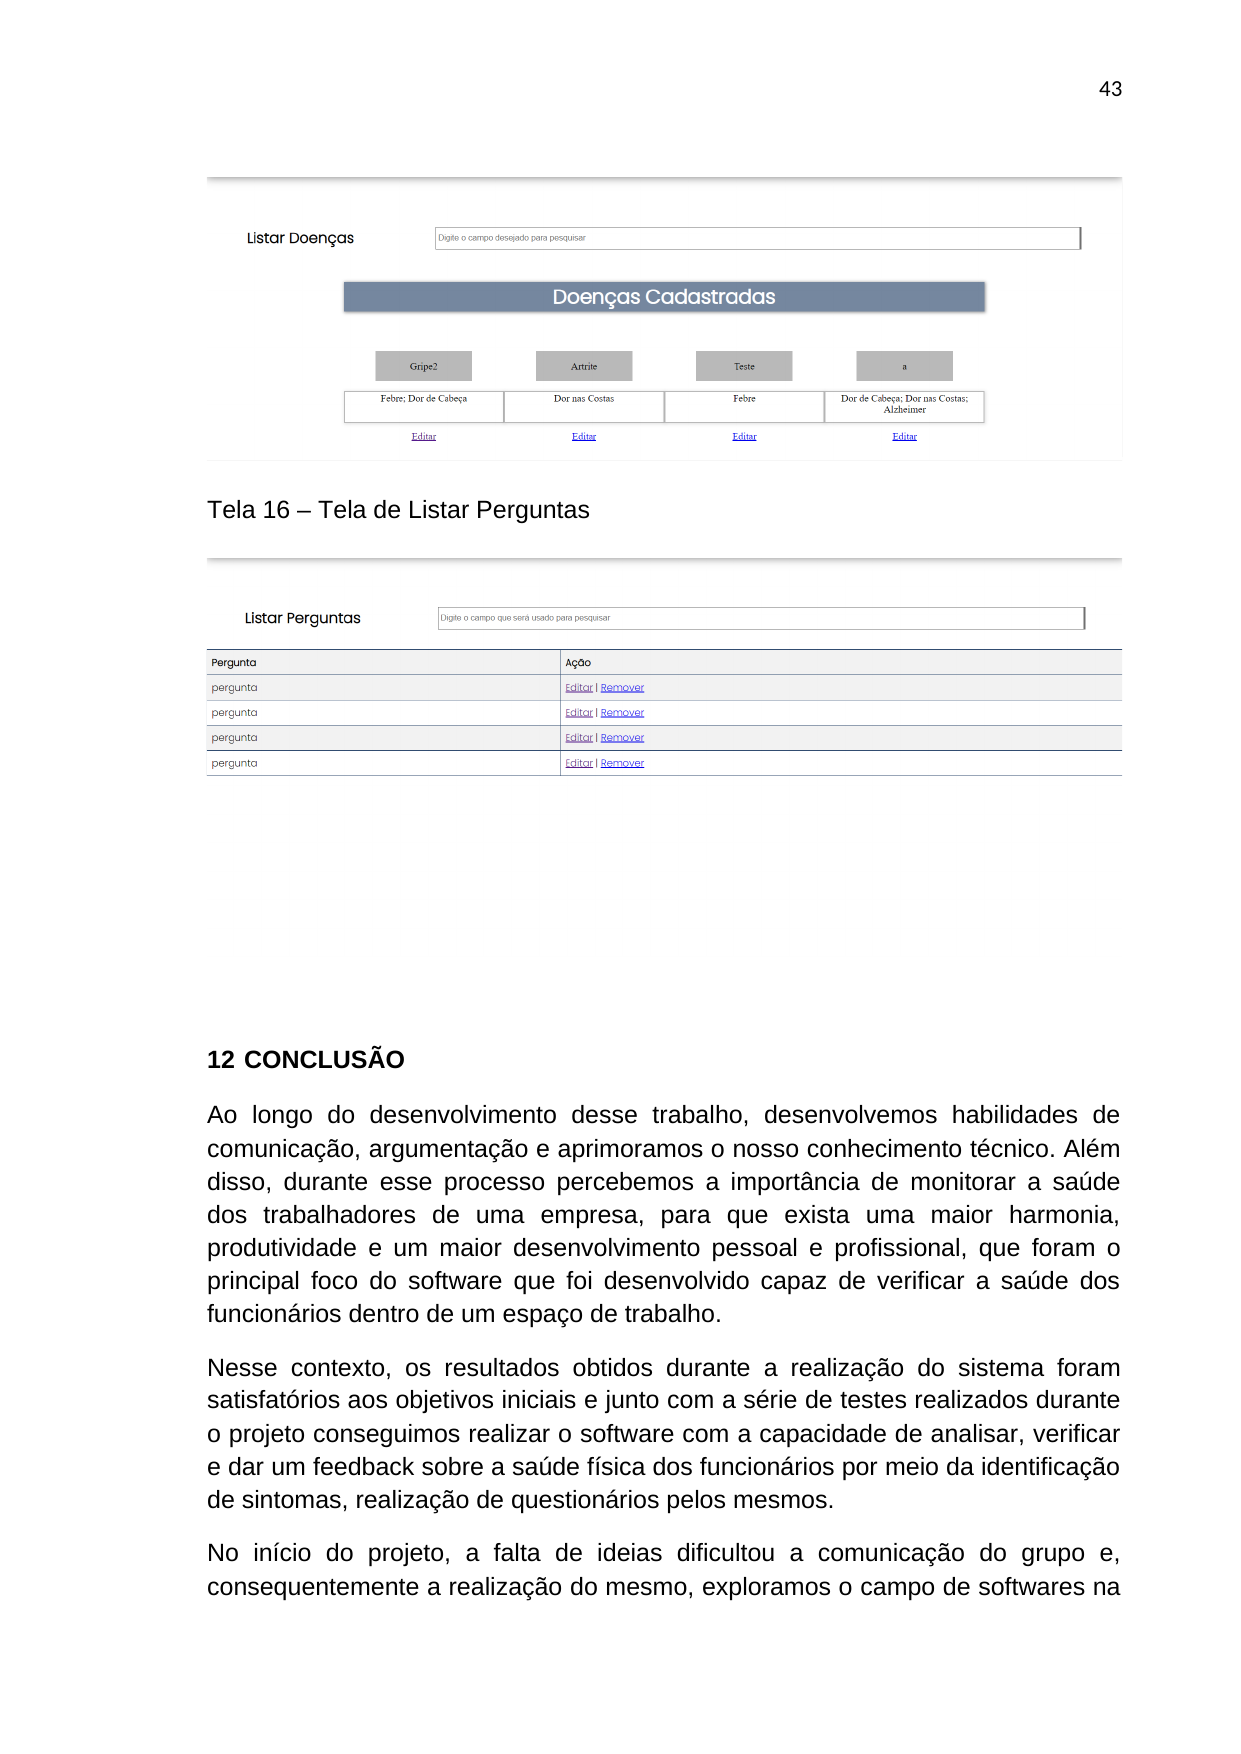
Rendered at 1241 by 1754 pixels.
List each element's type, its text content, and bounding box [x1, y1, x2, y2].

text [207, 1538, 1122, 1600]
text Ao longo do desenvolvimento desse trabalho, desenvolvemos habilidades de comunicação, argumentação e aprimoramos o nosso conhecimento técnico. Além disso, durante esse processo percebemos a importância de monitorar a saúde dos trabalhadores de uma empresa, para que exista uma maior harmonia, produtividade e um maior desenvolvimento pessoal e profissional, que foram o principal foco do software que foi desenvolvido capaz de verificar a saúde dos funcionários dentro de um espaço de trabalho. [207, 1101, 1122, 1327]
text Nesse contexto, os resultados obtidos durante a realização do sistema foram satisfatórios aos objetivos iniciais e junto com a série de testes realizados durante o projeto conseguimos realizar o software com a capacidade de analisar, verificar e dar um feedback sobre a saúde física dos funcionários por meio da identificação de sintomas, realização de questionários pelos mesmos. [207, 1352, 1122, 1513]
picture [206, 558, 1123, 957]
text Tela 16 – Tela de Listar Perguntas [207, 495, 1122, 524]
picture [206, 177, 1123, 461]
subtitle CONCLUSÃO [207, 1045, 1122, 1074]
